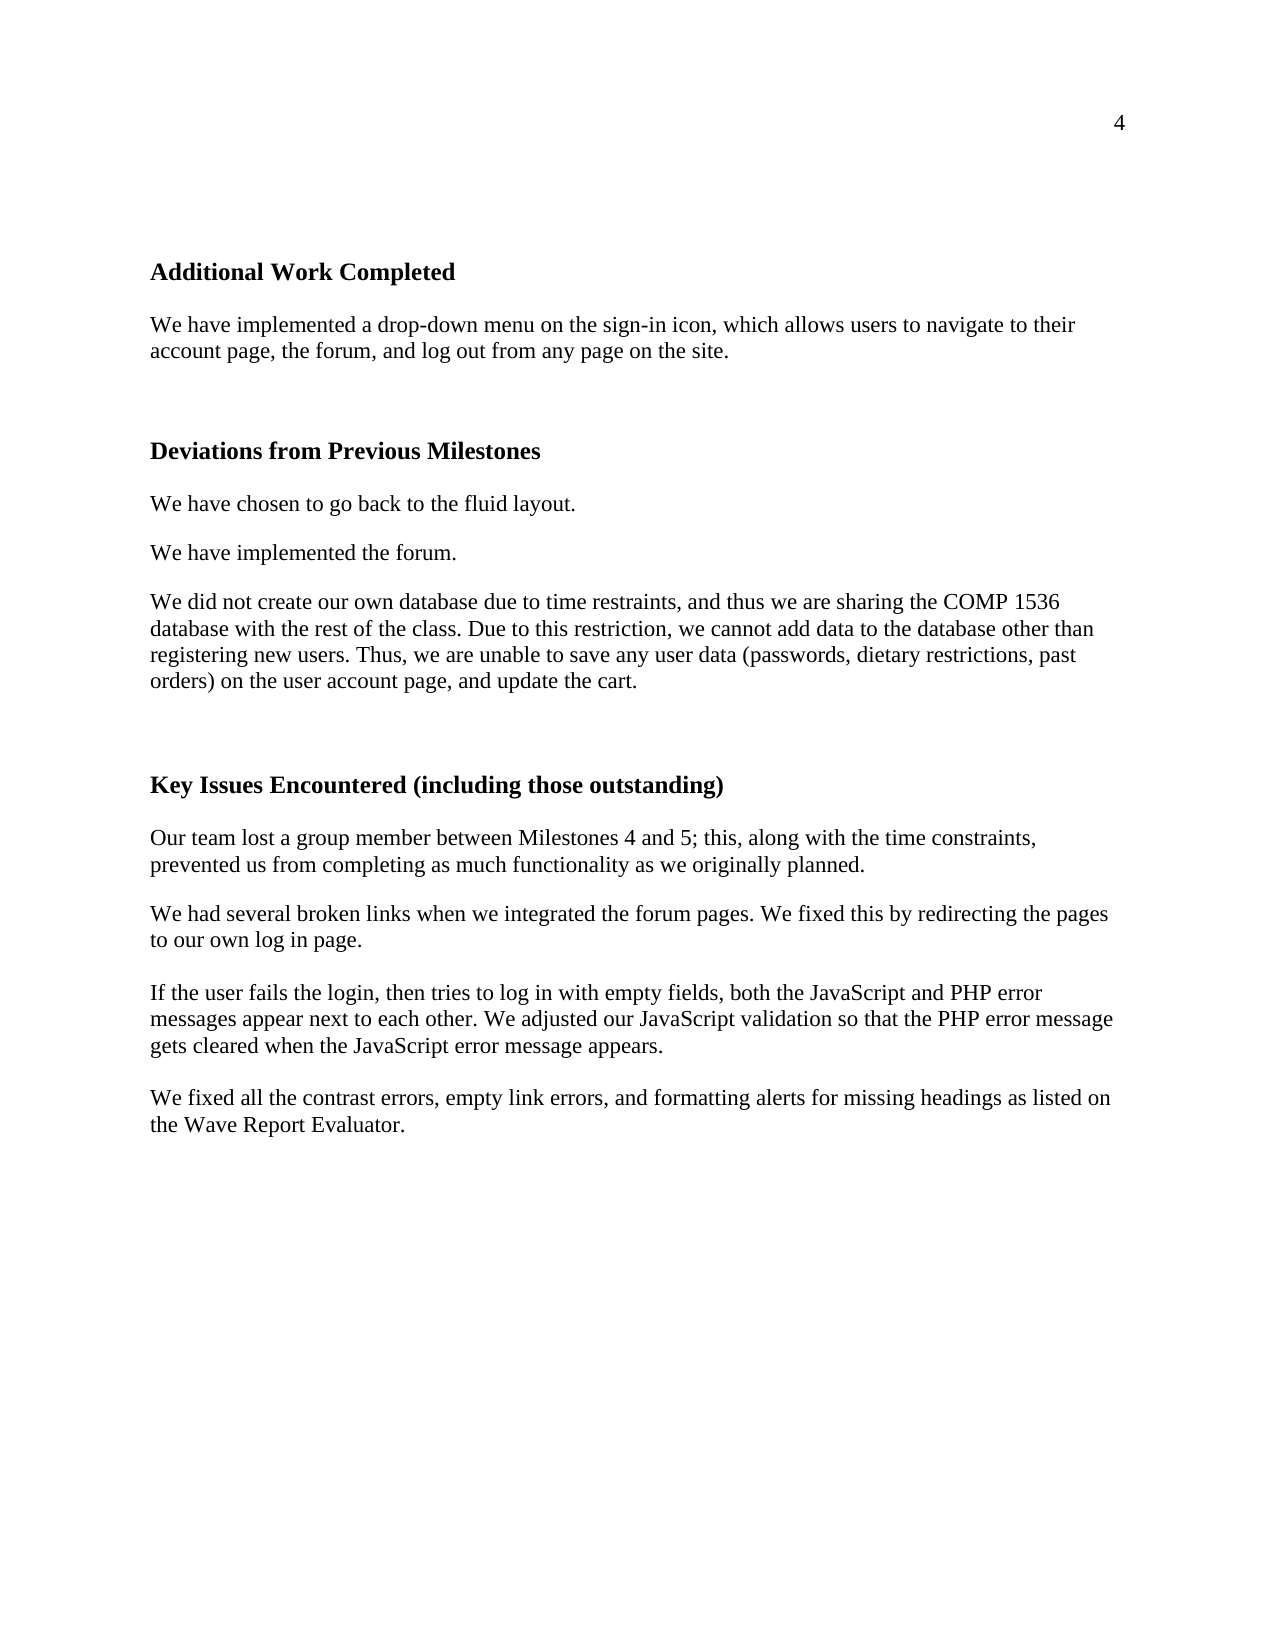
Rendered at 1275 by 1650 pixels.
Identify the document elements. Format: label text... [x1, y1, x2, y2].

text We had several broken links when we integrated the forum pages. We fixed this by redirecting the pages to our own log in page. [150, 900, 1125, 953]
text Deviations from Previous Milestones [150, 436, 1125, 465]
text If the user fails the login, then tries to log in with empty fields, both the JavaScript and PHP error messages appear next to each other. We adjusted our JavaScript validation so that the PHP error message gets cleared when the JavaScript error message appears. [150, 979, 1125, 1058]
text Key Issues Encountered (including those outstanding) [150, 771, 1125, 799]
text We have implemented the forum. [150, 539, 1125, 566]
text We have implemented a drop-down menu on the sign-in icon, which allows users to navigate to their account page, the forum, and log out from any page on the site. [150, 311, 1125, 364]
text We fixed all the contrast errors, empty link errors, and formatting alerts for missing headings as listed on the Wave Report Evaluator. [150, 1084, 1125, 1137]
text We did not create our own database due to time restraints, and thus we are sharing the COMP 1536 database with the rest of the class. Due to this restriction, we cannot add data to the database other than registering new users. Thus, we are unable to save any user data (passwords, dietary restrictions, past orders) on the user account page, and update the cart. [150, 588, 1125, 694]
subtitle Additional Work Completed [150, 257, 1125, 286]
text We have chosen to go back to the fluid layout. [150, 490, 1125, 516]
text Our team lost a group member between Milestones 4 and 5; this, along with the time constraints, prevented us from completing as much functionality as we originally planned. [150, 824, 1125, 877]
